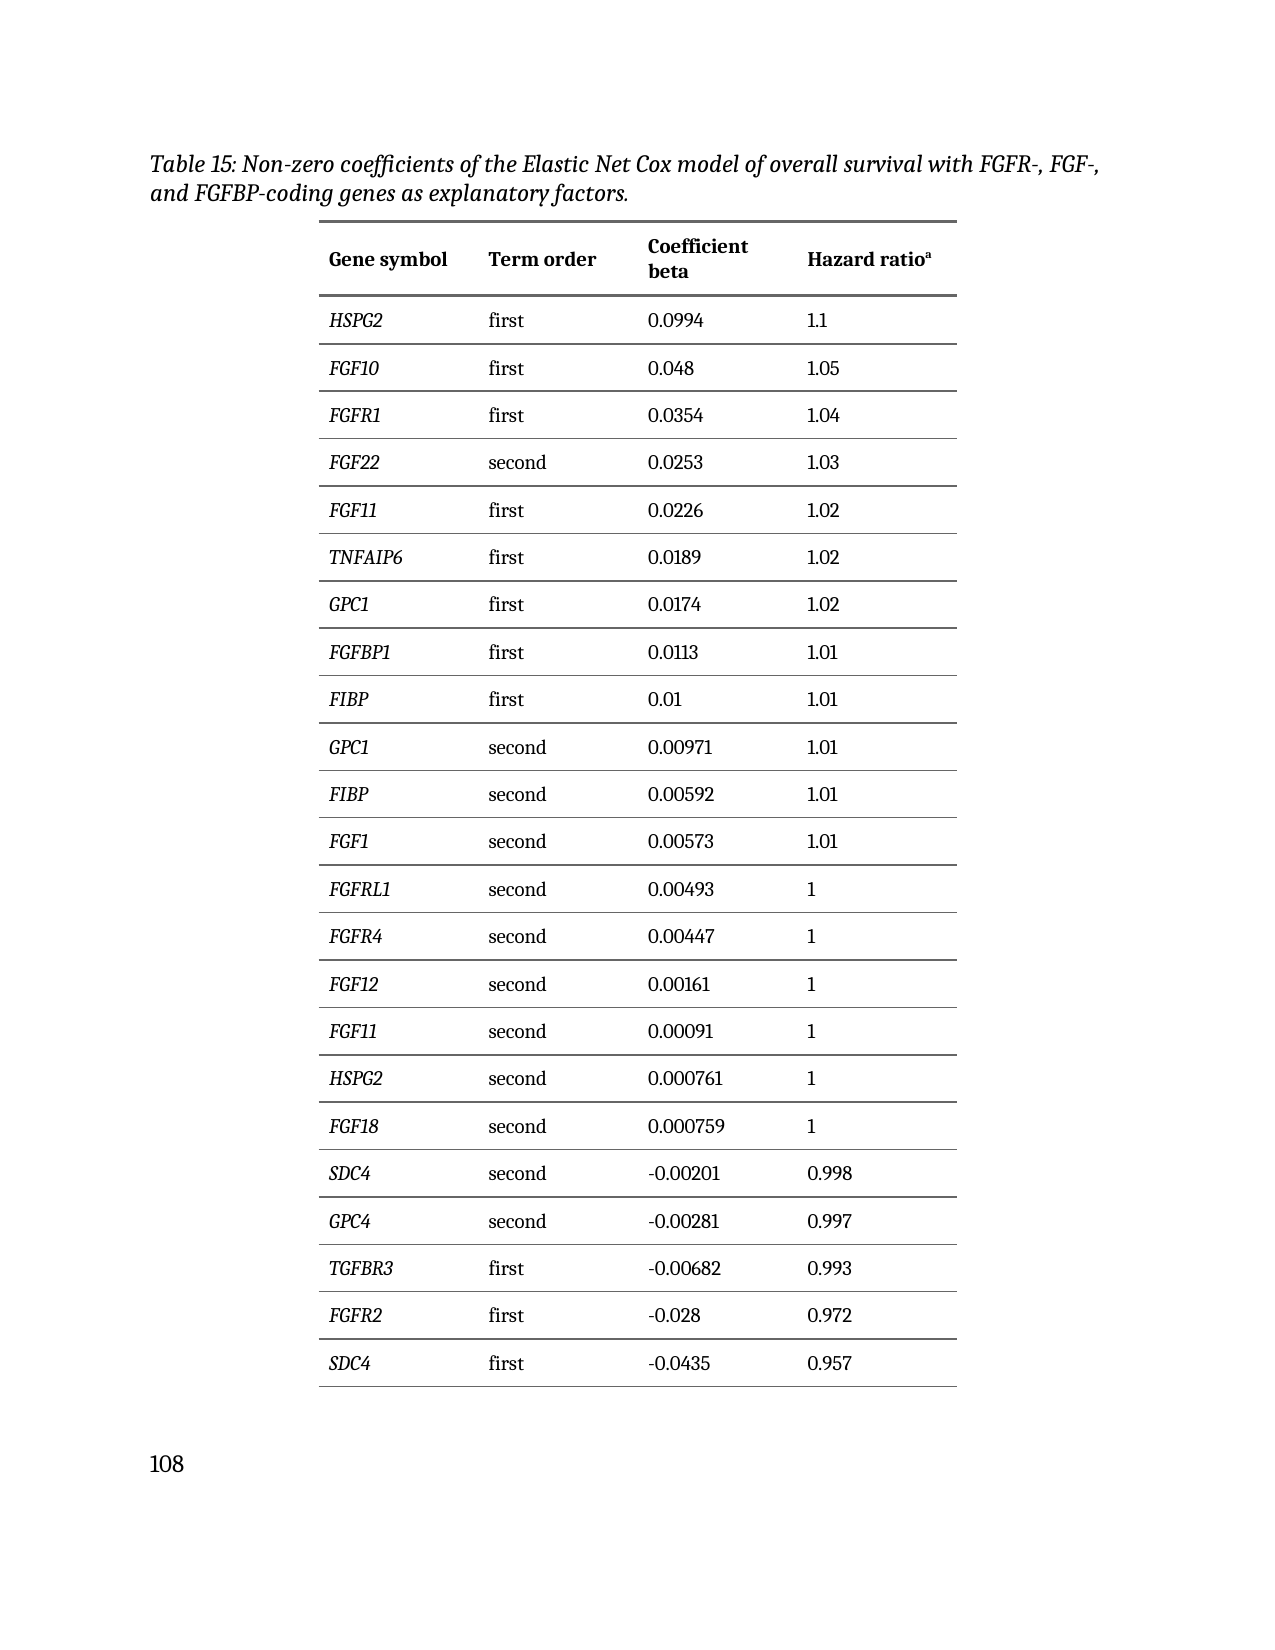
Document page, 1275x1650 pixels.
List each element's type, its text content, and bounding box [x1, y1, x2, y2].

table_cell first [478, 582, 637, 627]
table_cell second [478, 1056, 637, 1101]
text Table 15: Non-zero coefficients of the Elastic Net Cox model of overall survival with FGFR-, FGF-, and FGFBP-coding genes as explanatory factors. [150, 150, 1125, 207]
table_cell 1.03 [797, 439, 957, 485]
table_cell first [478, 629, 637, 675]
table_cell FGF11 [319, 487, 478, 532]
table_cell FGF11 [319, 1008, 478, 1054]
table_cell 1 [797, 1008, 957, 1054]
table_cell -0.00682 [638, 1245, 797, 1291]
table_cell 1.01 [797, 724, 957, 769]
table_cell FGF1 [319, 818, 478, 864]
table_cell GPC1 [319, 582, 478, 627]
table_cell second [478, 771, 637, 817]
table_cell FGFRL1 [319, 866, 478, 912]
table_cell SDC4 [319, 1150, 478, 1196]
table_cell 0.0354 [638, 392, 797, 438]
table_header Coefficient beta [638, 223, 797, 294]
table_cell second [478, 818, 637, 864]
table_cell 0.0189 [638, 534, 797, 580]
table_cell 0.957 [797, 1340, 957, 1386]
table_cell first [478, 392, 637, 438]
table_cell FGFR1 [319, 392, 478, 438]
table_cell 0.00447 [638, 913, 797, 959]
table_cell first [478, 534, 637, 580]
table_cell FGFBP1 [319, 629, 478, 675]
table_cell 1.01 [797, 771, 957, 817]
table_cell 1 [797, 913, 957, 959]
table_cell second [478, 1198, 637, 1243]
table_cell FGF22 [319, 439, 478, 485]
table_cell 0.0226 [638, 487, 797, 532]
table_cell first [478, 1340, 637, 1386]
table_cell second [478, 1103, 637, 1149]
table_cell 0.00573 [638, 818, 797, 864]
table_cell 0.01 [638, 676, 797, 722]
table_cell 0.00161 [638, 961, 797, 1006]
table_cell 1 [797, 866, 957, 912]
table_cell SDC4 [319, 1340, 478, 1386]
table_cell second [478, 961, 637, 1006]
table_cell 1 [797, 1056, 957, 1101]
table_cell 0.00592 [638, 771, 797, 817]
table_cell -0.00201 [638, 1150, 797, 1196]
table_cell GPC1 [319, 724, 478, 769]
table_cell 0.00971 [638, 724, 797, 769]
table_cell 1.01 [797, 676, 957, 722]
table_cell FIBP [319, 676, 478, 722]
table_cell 0.972 [797, 1292, 957, 1338]
table_cell 1.02 [797, 582, 957, 627]
table_cell 0.00493 [638, 866, 797, 912]
table_cell 0.000761 [638, 1056, 797, 1101]
table_header Hazard ratioa [797, 223, 957, 294]
table_cell -0.00281 [638, 1198, 797, 1243]
table_cell 0.0174 [638, 582, 797, 627]
table_cell FGFR2 [319, 1292, 478, 1338]
table_cell first [478, 297, 637, 343]
table_cell first [478, 676, 637, 722]
table_cell 1.01 [797, 629, 957, 675]
table_cell HSPG2 [319, 1056, 478, 1101]
table_cell FGF12 [319, 961, 478, 1006]
table_cell 0.000759 [638, 1103, 797, 1149]
table_cell FGF10 [319, 345, 478, 390]
table_cell FGFR4 [319, 913, 478, 959]
table_cell 0.00091 [638, 1008, 797, 1054]
table_cell 1.1 [797, 297, 957, 343]
table_cell TGFBR3 [319, 1245, 478, 1291]
table_cell first [478, 345, 637, 390]
table_cell second [478, 866, 637, 912]
table_cell 1.05 [797, 345, 957, 390]
table_cell second [478, 724, 637, 769]
table_cell second [478, 1150, 637, 1196]
table_cell 0.0994 [638, 297, 797, 343]
table_cell 1.02 [797, 534, 957, 580]
table_cell TNFAIP6 [319, 534, 478, 580]
table_cell 1.04 [797, 392, 957, 438]
table_cell FIBP [319, 771, 478, 817]
table_cell 0.998 [797, 1150, 957, 1196]
table_cell 0.048 [638, 345, 797, 390]
table_cell 0.0113 [638, 629, 797, 675]
table_cell 1.02 [797, 487, 957, 532]
table_cell 1.01 [797, 818, 957, 864]
table_cell 0.993 [797, 1245, 957, 1291]
table_cell 0.0253 [638, 439, 797, 485]
table_cell first [478, 1245, 637, 1291]
table_cell second [478, 1008, 637, 1054]
table_cell -0.0435 [638, 1340, 797, 1386]
table_header Term order [478, 223, 637, 294]
table_cell -0.028 [638, 1292, 797, 1338]
table_cell first [478, 1292, 637, 1338]
table_cell FGF18 [319, 1103, 478, 1149]
table_cell second [478, 913, 637, 959]
table_cell 1 [797, 1103, 957, 1149]
table_cell 0.997 [797, 1198, 957, 1243]
table_cell GPC4 [319, 1198, 478, 1243]
table_cell first [478, 487, 637, 532]
table_header Gene symbol [319, 223, 478, 294]
table_cell second [478, 439, 637, 485]
table_cell HSPG2 [319, 297, 478, 343]
table_cell 1 [797, 961, 957, 1006]
